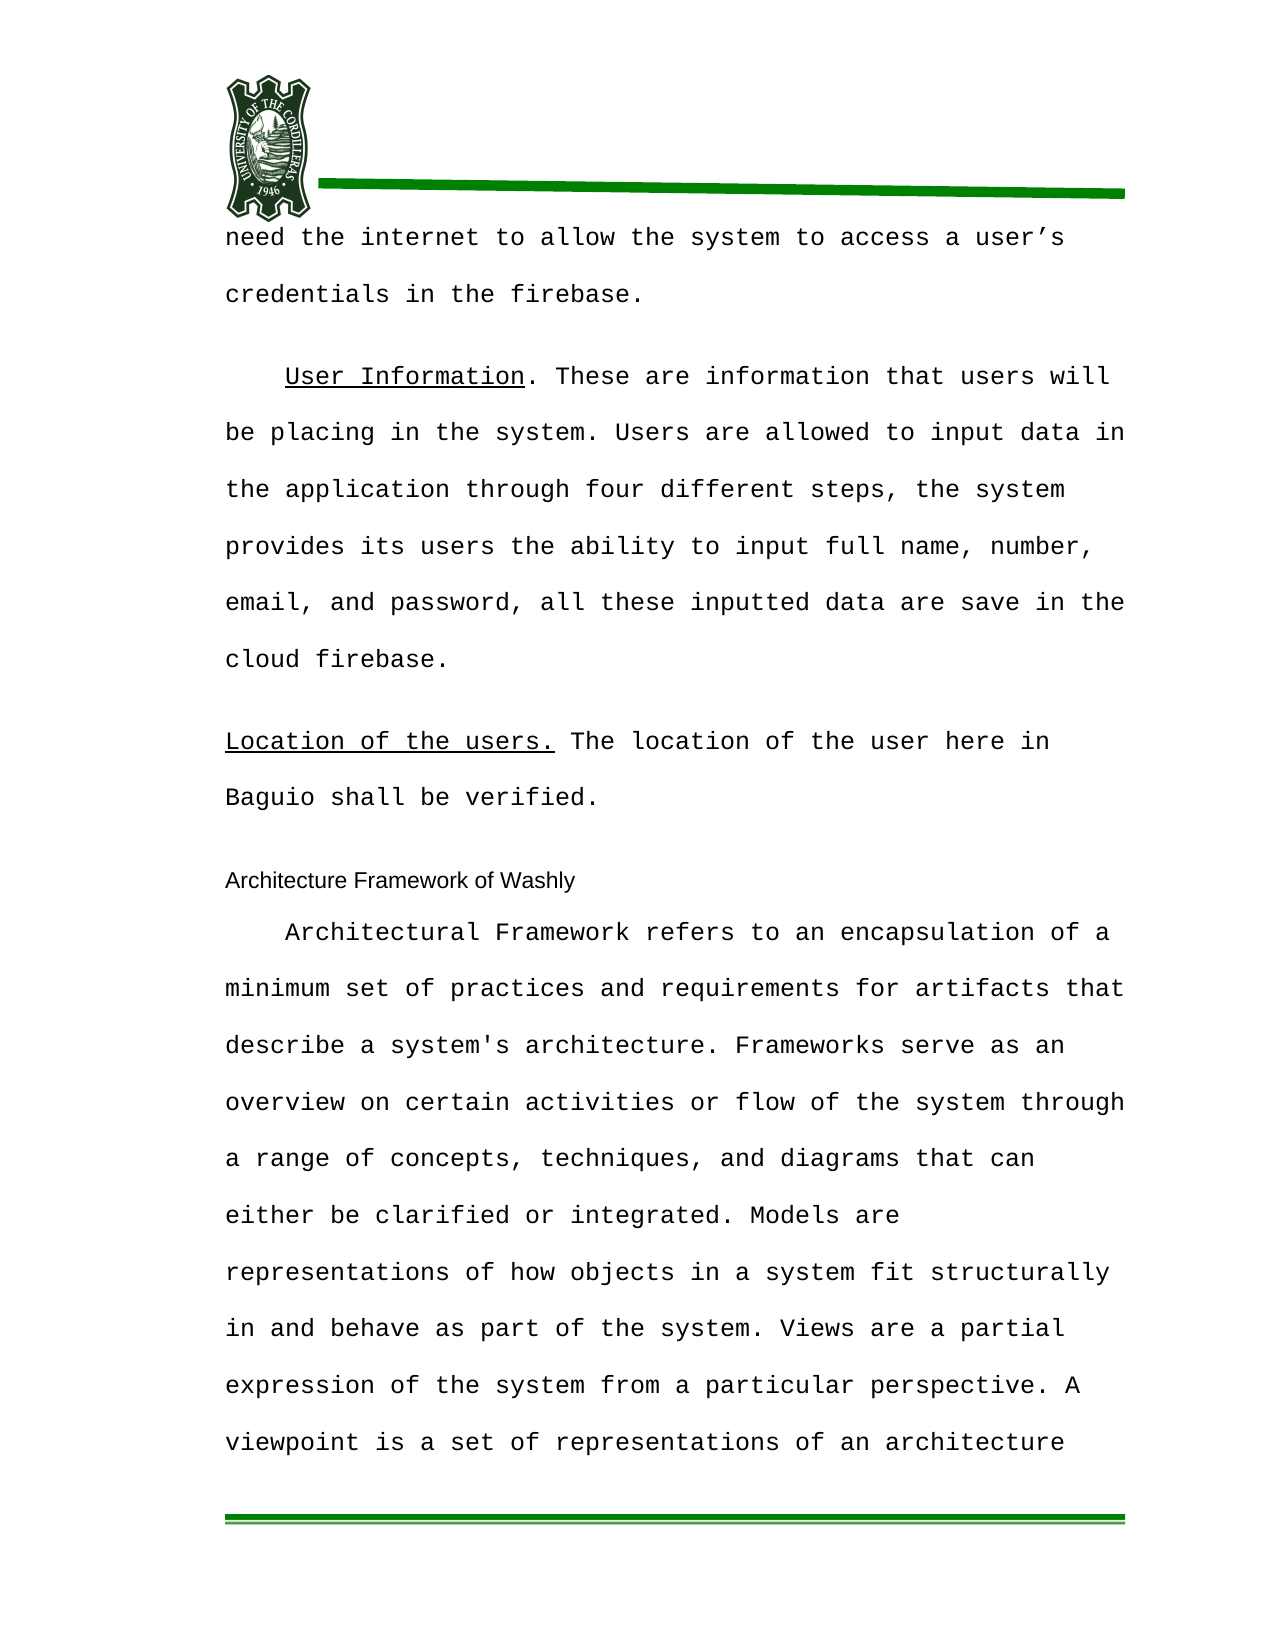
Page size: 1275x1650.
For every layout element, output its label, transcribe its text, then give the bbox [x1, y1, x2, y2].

text Location of the users. The location of the user here in Baguio shall be verified. [225, 728, 1125, 813]
picture [225, 1514, 1125, 1525]
text User Information. These are information that users will be placing in the system. Users are allowed to input data in the application through four different steps, the system provides its users the ability to input full name, number, email, and password, all these inputted data are save in the cloud firebase. [225, 363, 1125, 675]
picture [225, 75, 312, 225]
